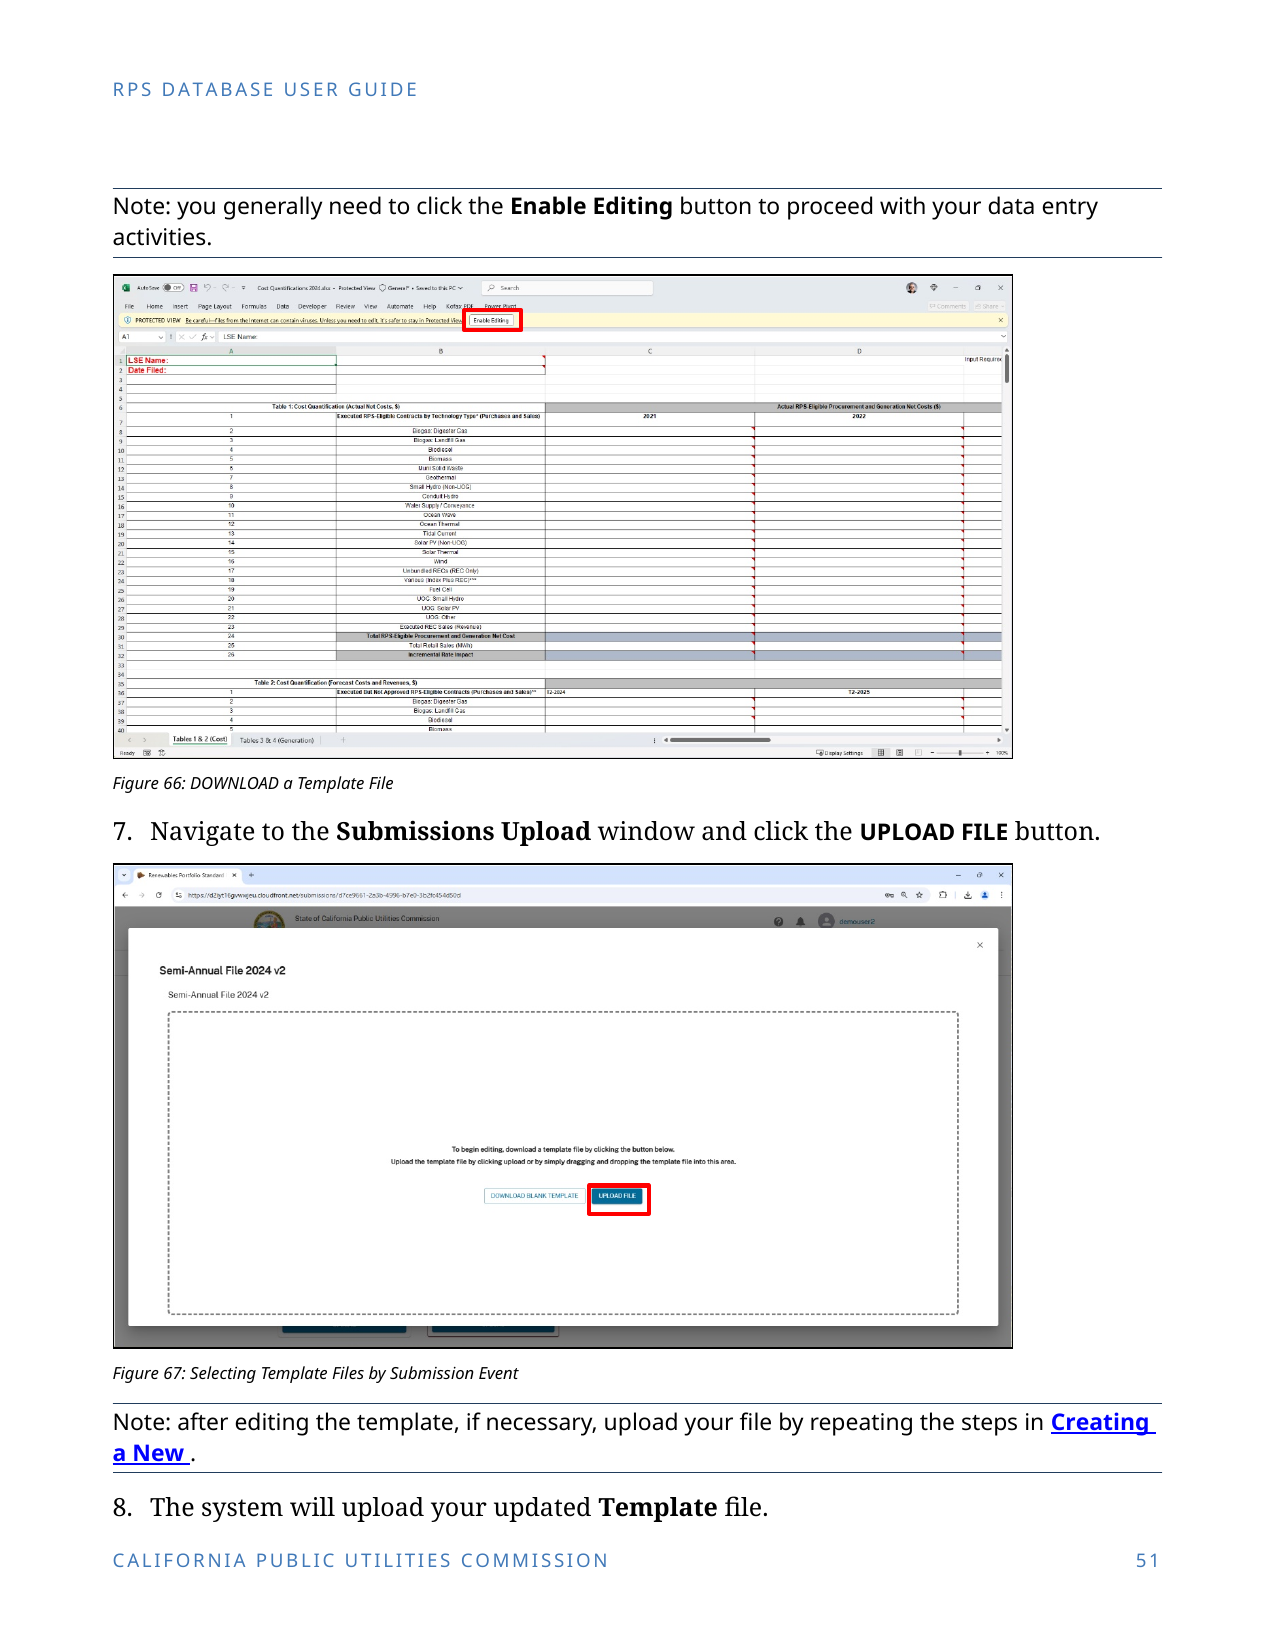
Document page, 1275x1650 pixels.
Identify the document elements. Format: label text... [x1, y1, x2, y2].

text Figure 67: Selecting Template Files by Submission Event [112, 1361, 1162, 1384]
list Navigate to the Submissions Upload window and click the UPLOAD FILE button. [112, 813, 1162, 847]
text Note: after editing the template, if necessary, upload your file by repeating the steps in Creating a New . [112, 1404, 1162, 1473]
list The system will upload your updated Template file. [112, 1489, 1162, 1523]
picture [114, 865, 1012, 1347]
picture [114, 276, 1012, 758]
text Figure 66: DOWNLOAD a Template File [112, 772, 1162, 794]
text Note: you generally need to click the Enable Editing button to proceed with your data entry activities. [112, 189, 1162, 257]
